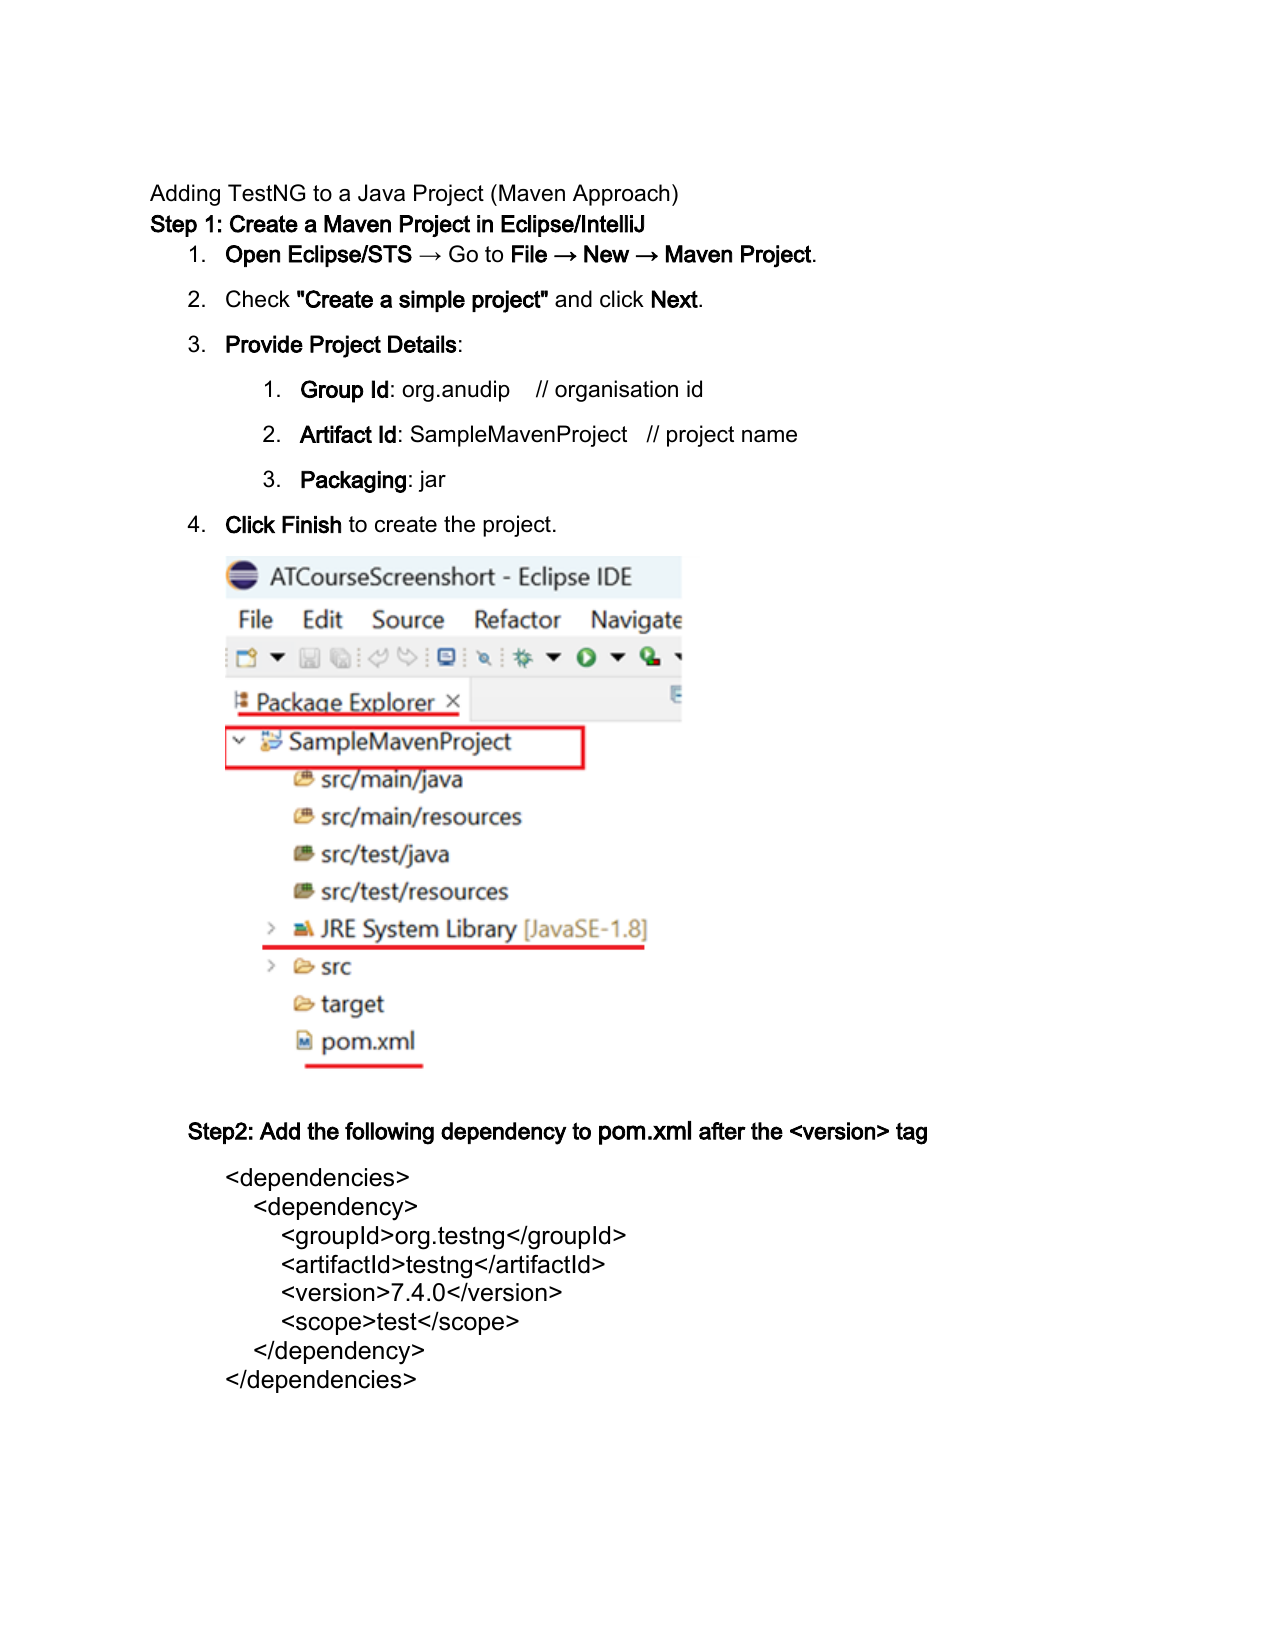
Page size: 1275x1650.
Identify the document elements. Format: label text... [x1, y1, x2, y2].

list Artifact Id: SampleMavenProject // project name [262, 421, 1125, 447]
text <artifactId>testng</artifactId> [225, 1250, 1125, 1278]
list Click Finish to create the project. [187, 511, 1125, 538]
picture [225, 556, 700, 1097]
list Open Eclipse/STS → Go to File → New → Maven Project. [187, 241, 1125, 267]
list Check "Create a simple project" and click Next. [187, 286, 1125, 312]
text Adding TestNG to a Java Project (Maven Approach) [150, 180, 1125, 207]
list Packaging: jar [262, 466, 1125, 492]
text </dependencies> [225, 1365, 1125, 1393]
text <scope>test</scope> [225, 1307, 1125, 1336]
text <version>7.4.0</version> [225, 1278, 1125, 1307]
text Step2: Add the following dependency to pom.xml after the <version> tag [187, 1116, 1125, 1144]
text <dependency> [225, 1192, 1125, 1221]
text Step 1: Create a Maven Project in Eclipse/IntelliJ [150, 210, 1125, 237]
list Group Id: org.anudip // organisation id [262, 376, 1125, 402]
text <dependencies> [225, 1163, 1125, 1192]
list Provide Project Details: [187, 331, 1125, 357]
text <groupId>org.testng</groupId> [225, 1221, 1125, 1250]
text </dependency> [225, 1336, 1125, 1365]
